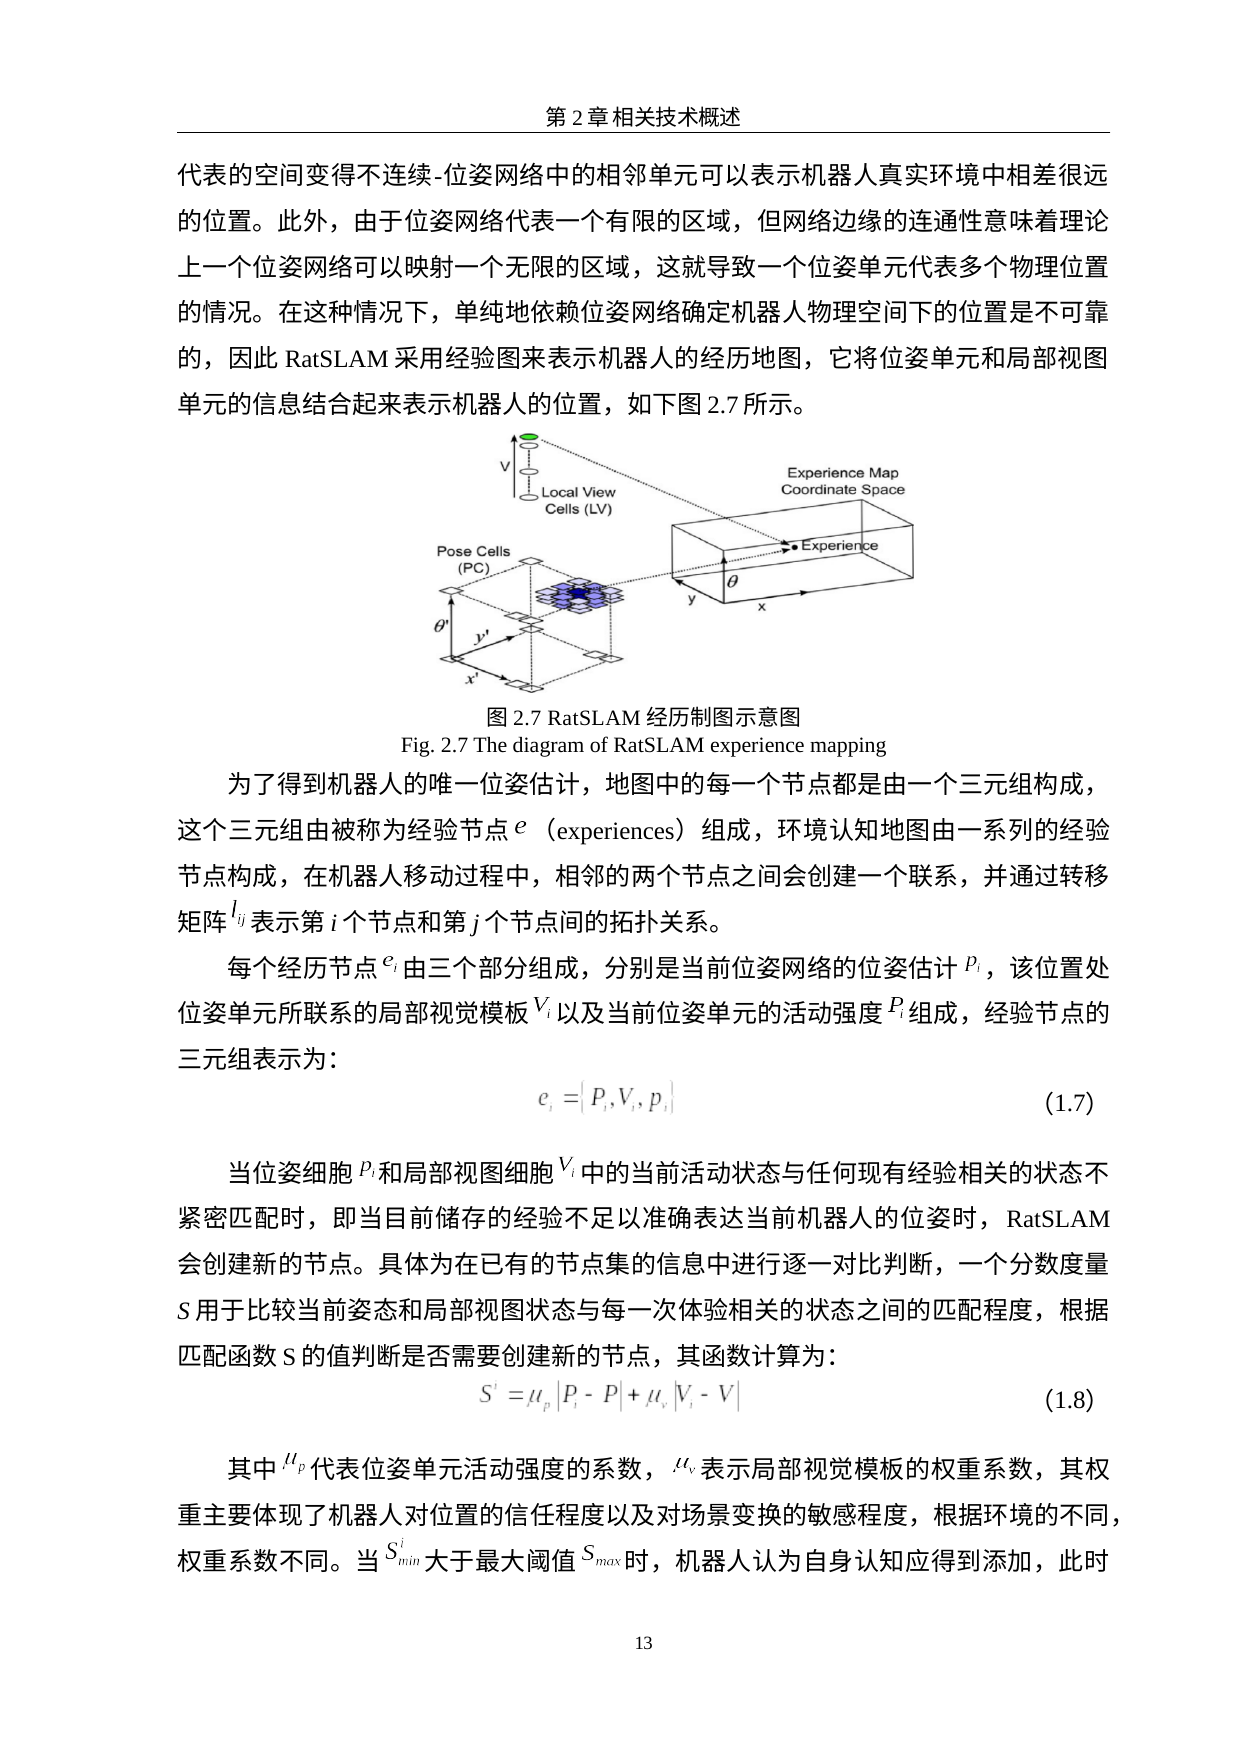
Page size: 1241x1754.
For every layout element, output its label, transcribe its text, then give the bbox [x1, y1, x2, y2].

text Fig. 2.7 The diagram of RatSLAM experience mapping [177, 732, 1110, 757]
text 每个经历节点由三个部分组成，分别是当前位姿网络的位姿估计，该位置处位姿单元所联系的局部视觉模板以及当前位姿单元的活动强度组成，经验节点的三元组表示为： [177, 940, 1110, 1078]
text （1.8） [177, 1374, 1110, 1424]
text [177, 148, 1110, 423]
text 当位姿细胞和局部视图细胞中的当前活动状态与任何现有经验相关的状态不紧密匹配时，即当目前储存的经验不足以准确表达当前机器人的位姿时，RatSLAM会创建新的节点。具体为在已有的节点集的信息中进行逐一对比判断，一个分数度量S用于比较当前姿态和局部视图状态与每一次体验相关的状态之间的匹配程度，根据匹配函数S的值判断是否需要创建新的节点，其函数计算为： [177, 1145, 1110, 1374]
text 图2.7 RatSLAM经历制图示意图 [177, 700, 1110, 732]
text （1.7） [177, 1078, 1110, 1127]
text 为了得到机器人的唯一位姿估计，地图中的每一个节点都是由一个三元组构成，这个三元组由被称为经验节点（experiences）组成，环境认知地图由一系列的经验节点构成，在机器人移动过程中，相邻的两个节点之间会创建一个联系，并通过转移矩阵表示第i个节点和第j个节点间的拓扑关系。 [177, 757, 1110, 940]
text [177, 1442, 1110, 1579]
picture [412, 422, 926, 701]
